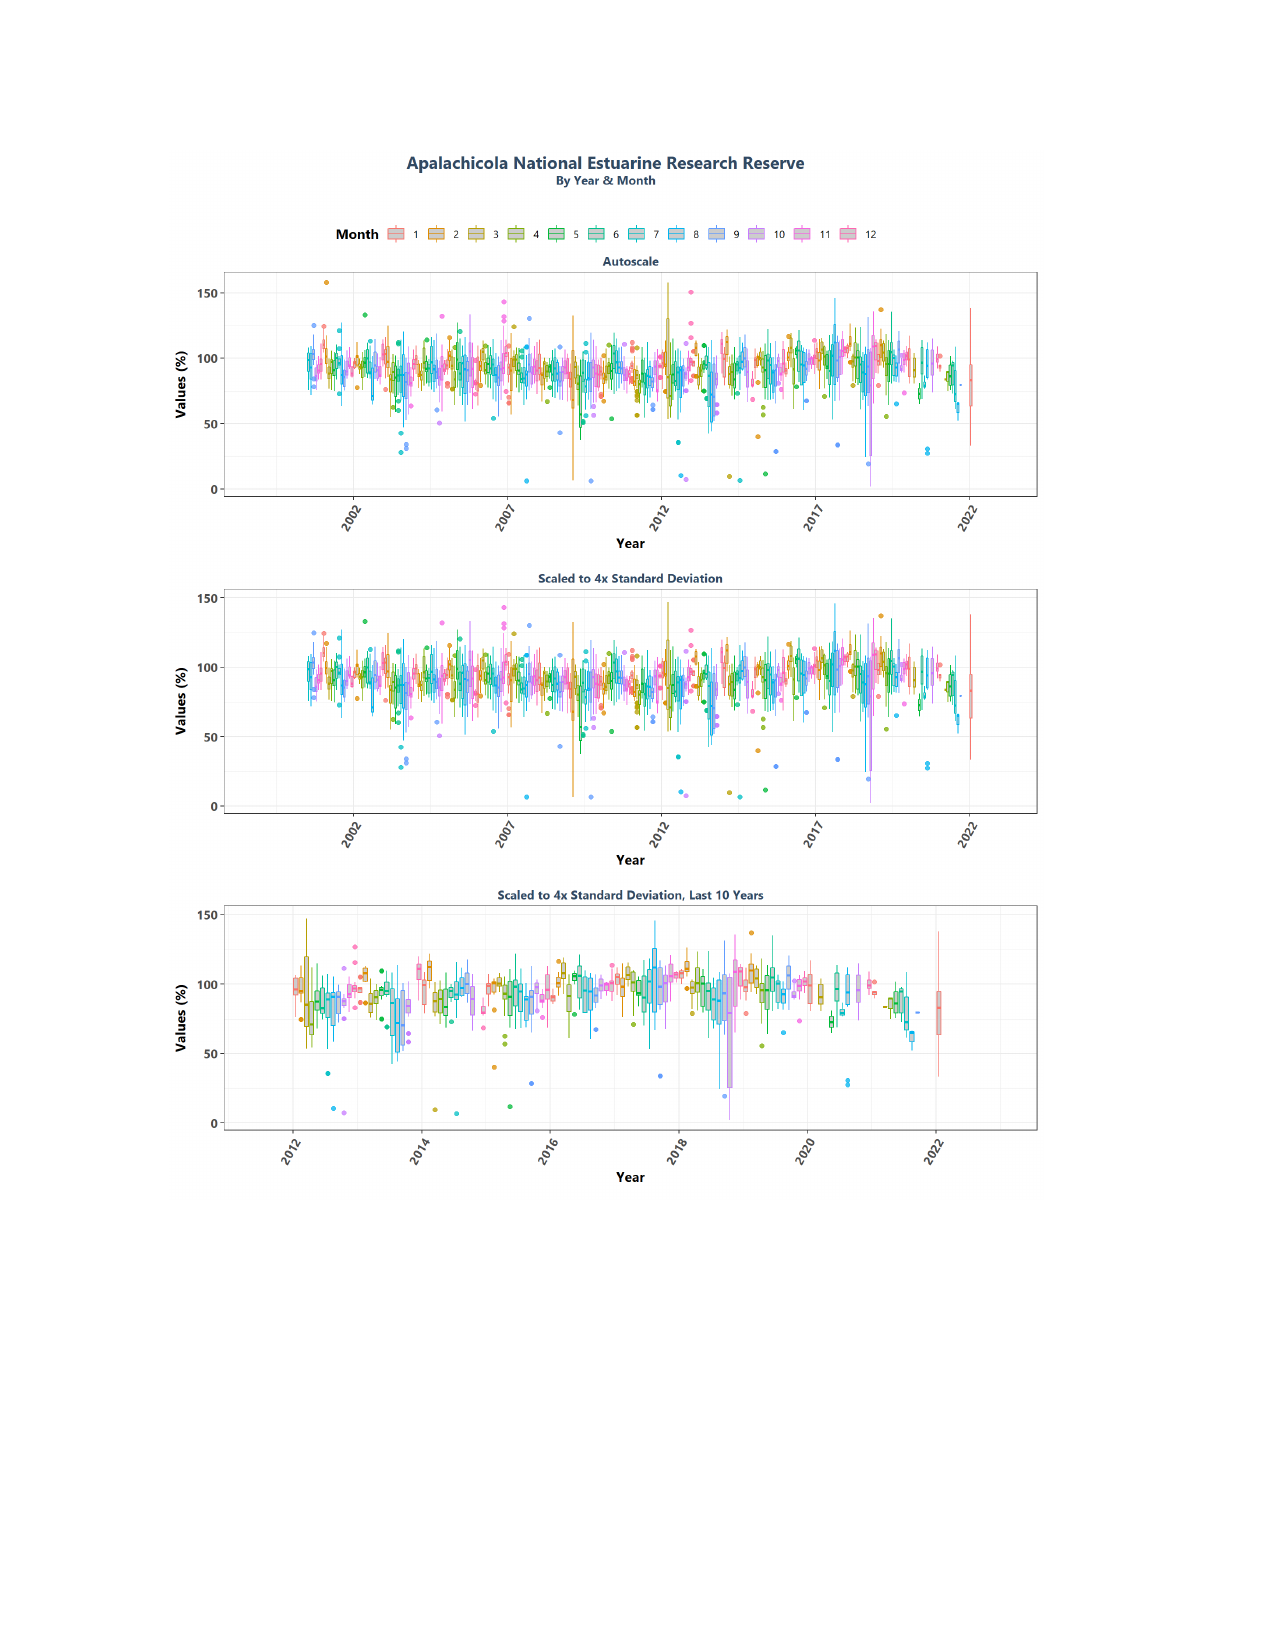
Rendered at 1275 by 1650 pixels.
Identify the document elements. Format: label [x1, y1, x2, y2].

picture [168, 150, 1044, 1200]
